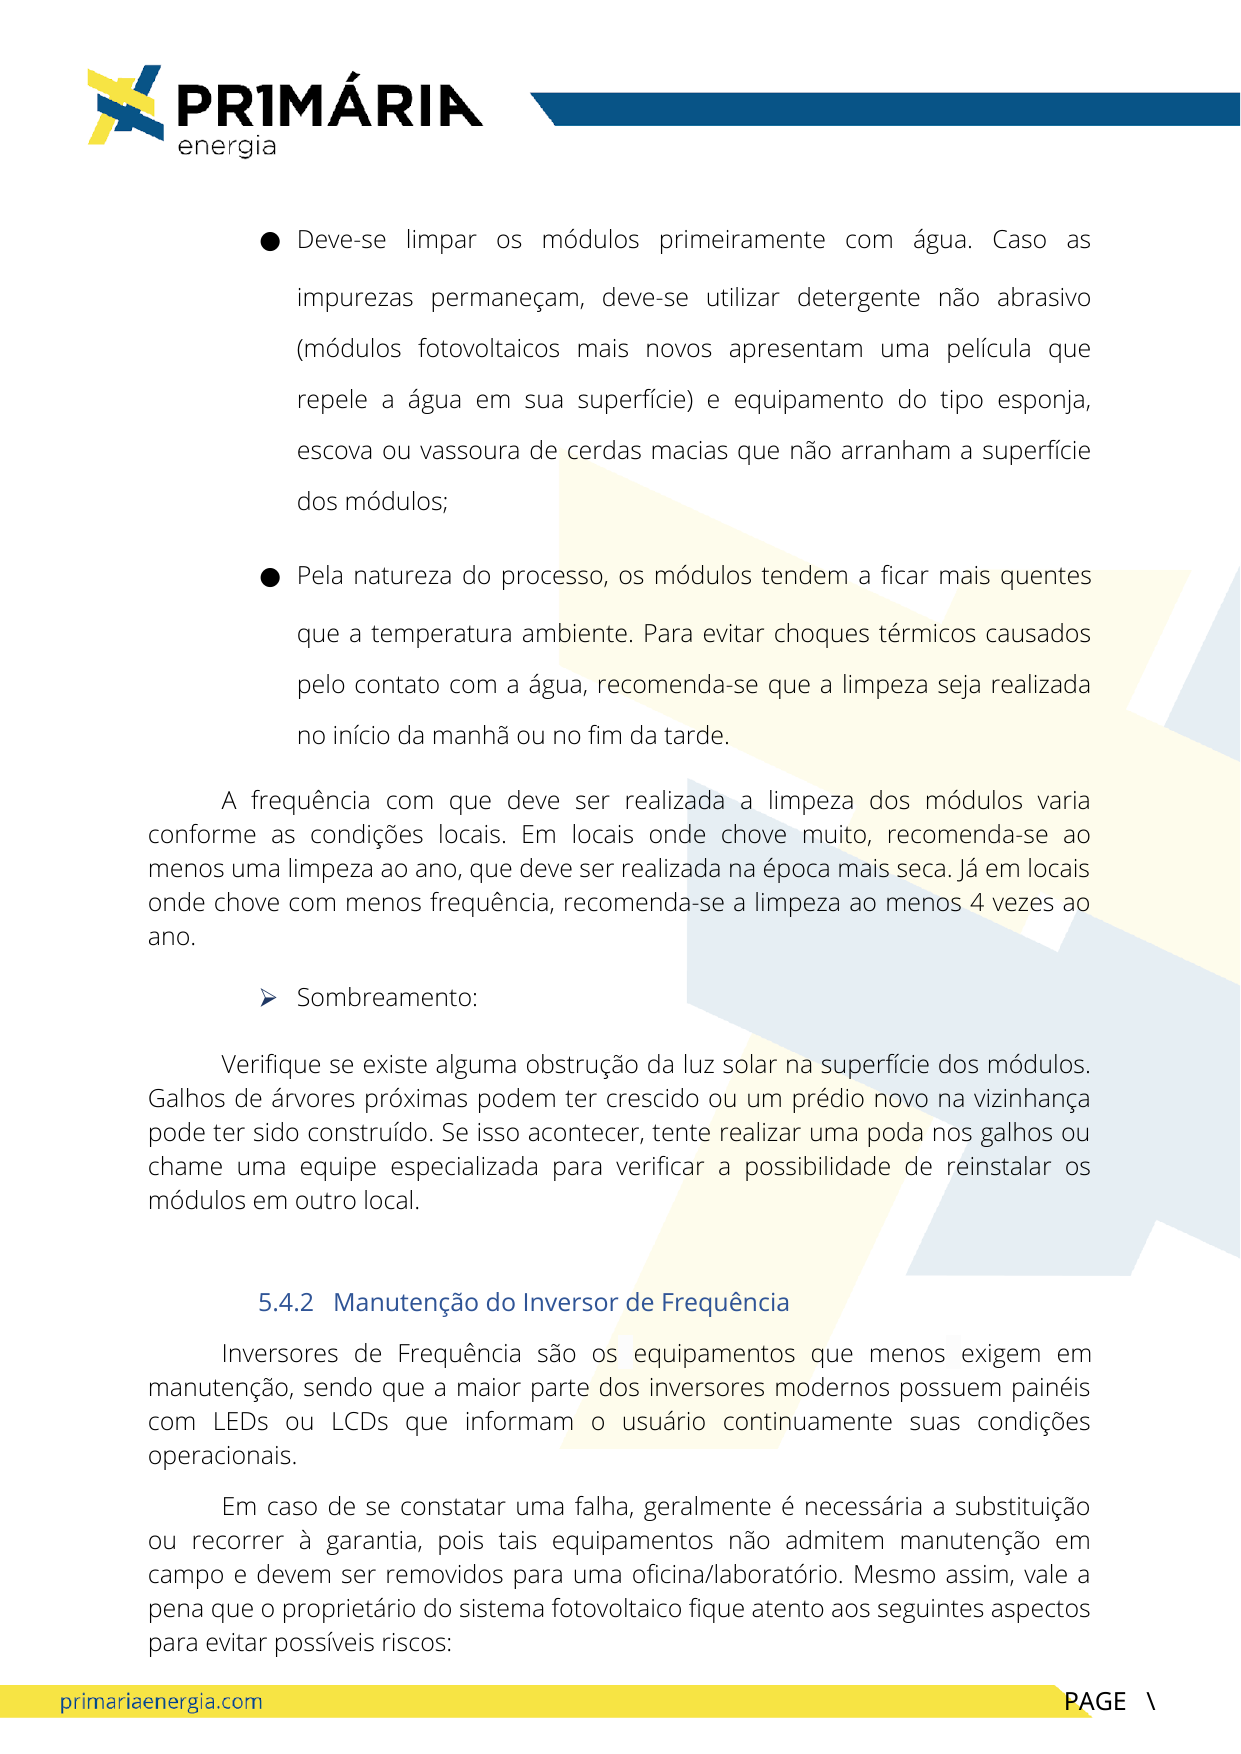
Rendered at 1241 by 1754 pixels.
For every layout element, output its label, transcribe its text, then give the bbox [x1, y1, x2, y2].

list Deve-se limpar os módulos primeiramente com água. Caso as impurezas permaneçam, deve-se utilizar detergente não abrasivo (módulos fotovoltaicos mais novos apresentam uma película que repele a água em sua superfície) e equipamento do tipo esponja, escova ou vassoura de cerdas macias que não arranham a superfície dos módulos; [259, 211, 1092, 518]
text A frequência com que deve ser realizada a limpeza dos módulos varia conforme as condições locais. Em locais onde chove muito, recomenda-se ao menos uma limpeza ao ano, que deve ser realizada na época mais seca. Já em locais onde chove com menos frequência, recomenda-se a limpeza ao menos 4 vezes ao ano. [148, 783, 1092, 953]
text Verifique se existe alguma obstrução da luz solar na superfície dos módulos. Galhos de árvores próximas podem ter crescido ou um prédio novo na vizinhança pode ter sido construído. Se isso acontecer, tente realizar uma poda nos galhos ou chame uma equipe especializada para verificar a possibilidade de reinstalar os módulos em outro local. [148, 1047, 1092, 1217]
text Em caso de se constatar uma falha, geralmente é necessária a substituição ou recorrer à garantia, pois tais equipamentos não admitem manutenção em campo e devem ser removidos para uma oficina/laboratório. Mesmo assim, vale a pena que o proprietário do sistema fotovoltaico fique atento aos seguintes aspectos para evitar possíveis riscos: [148, 1488, 1092, 1658]
list Pela natureza do processo, os módulos tendem a ficar mais quentes que a temperatura ambiente. Para evitar choques térmicos causados pelo contato com a água, recomenda-se que a limpeza seja realizada no início da manhã ou no fim da tarde. [259, 547, 1092, 752]
subtitle Manutenção do Inversor de Frequência [258, 1284, 1092, 1318]
text Inversores de Frequência são os equipamentos que menos exigem em manutenção, sendo que a maior parte dos inversores modernos possuem painéis com LEDs ou LCDs que informam o usuário continuamente suas condições operacionais. [148, 1335, 1092, 1472]
picture [0, 0, 1241, 1754]
list Sombreamento: [297, 970, 1092, 1021]
